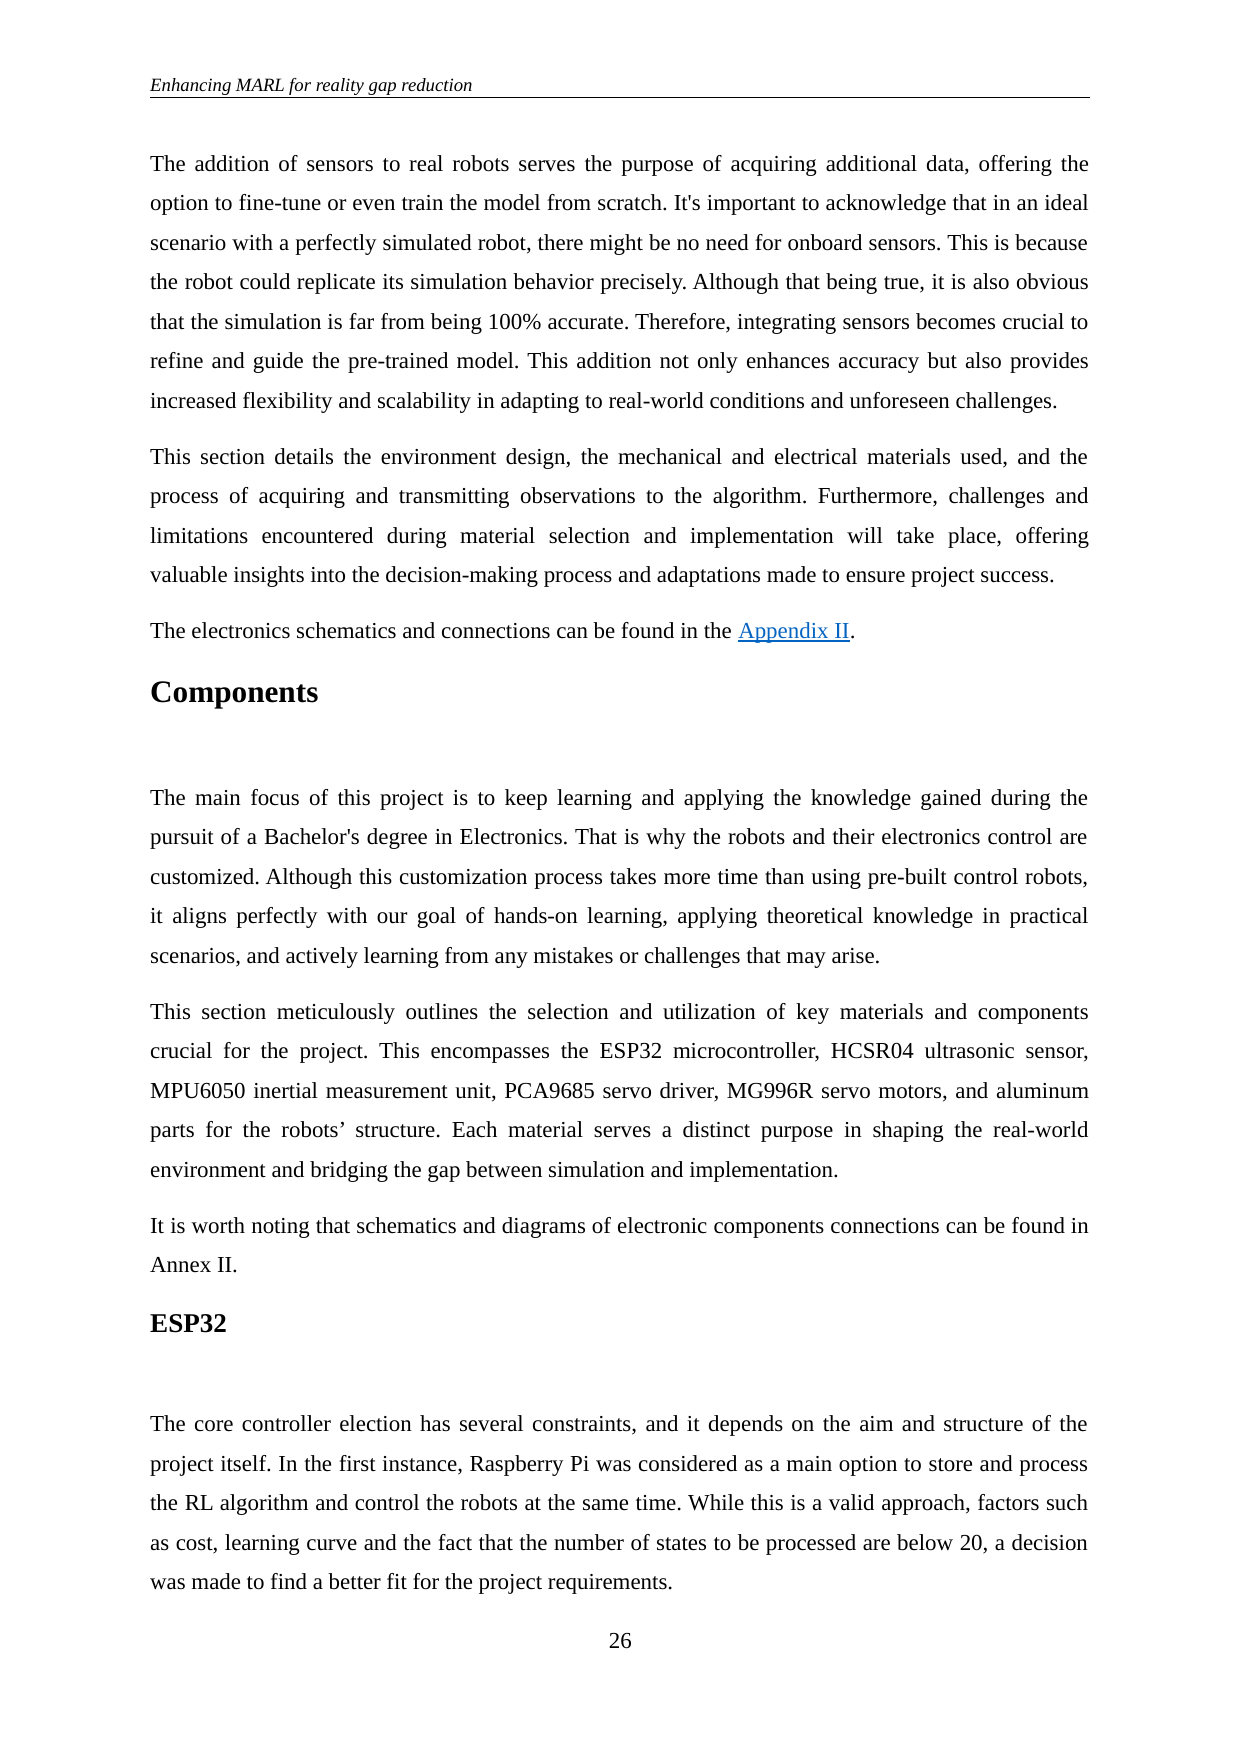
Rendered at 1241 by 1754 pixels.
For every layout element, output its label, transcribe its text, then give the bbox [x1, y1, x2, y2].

subtitle Components [150, 674, 1090, 710]
text This section details the environment design, the mechanical and electrical materials used, and the process of acquiring and transmitting observations to the algorithm. Furthermore, challenges and limitations encountered during material selection and implementation will take place, offering valuable insights into the decision-making process and adaptations made to ensure project success. [150, 443, 1090, 588]
text The electronics schematics and connections can be found in the Appendix II. [150, 618, 1090, 644]
text This section meticulously outlines the selection and utilization of key materials and components crucial for the project. This encompasses the ESP32 microcontroller, HCSR04 ultrasonic sensor, MPU6050 inertial measurement unit, PCA9685 servo driver, MG996R servo motors, and aluminum parts for the robots’ structure. Each material serves a distinct purpose in shaping the real-world environment and bridging the gap between simulation and implementation. [150, 998, 1090, 1182]
subtitle ESP32 [150, 1307, 1090, 1339]
text The main focus of this project is to keep learning and applying the knowledge gained during the pursuit of a Bachelor's degree in Electronics. That is why the robots and their electronics control are customized. Although this customization process takes more time than using pre-built control robots, it aligns perfectly with our goal of hands-on learning, applying theoretical knowledge in practical scenarios, and actively learning from any mistakes or challenges that may arise. [150, 784, 1090, 968]
text The core controller election has several constraints, and it depends on the aim and structure of the project itself. In the first instance, Raspberry Pi was considered as a main option to store and process the RL algorithm and control the robots at the same time. While this is a valid approach, factors such as cost, learning curve and the fact that the number of states to be processed are below 20, a decision was made to find a better fit for the project requirements. [150, 1410, 1090, 1594]
text It is worth noting that schematics and diagrams of electronic components connections can be found in Annex II. [150, 1212, 1090, 1278]
text The addition of sensors to real robots serves the purpose of acquiring additional data, offering the option to fine-tune or even train the model from scratch. It's important to acknowledge that in an ideal scenario with a perfectly simulated robot, there might be no need for onboard sensors. This is because the robot could replicate its simulation behavior precisely. Although that being true, it is also obvious that the simulation is far from being 100% accurate. Therefore, integrating sensors becomes crucial to refine and guide the pre-trained model. This addition not only enhances accuracy but also provides increased flexibility and scalability in adapting to real-world conditions and unforeseen challenges. [150, 150, 1090, 413]
